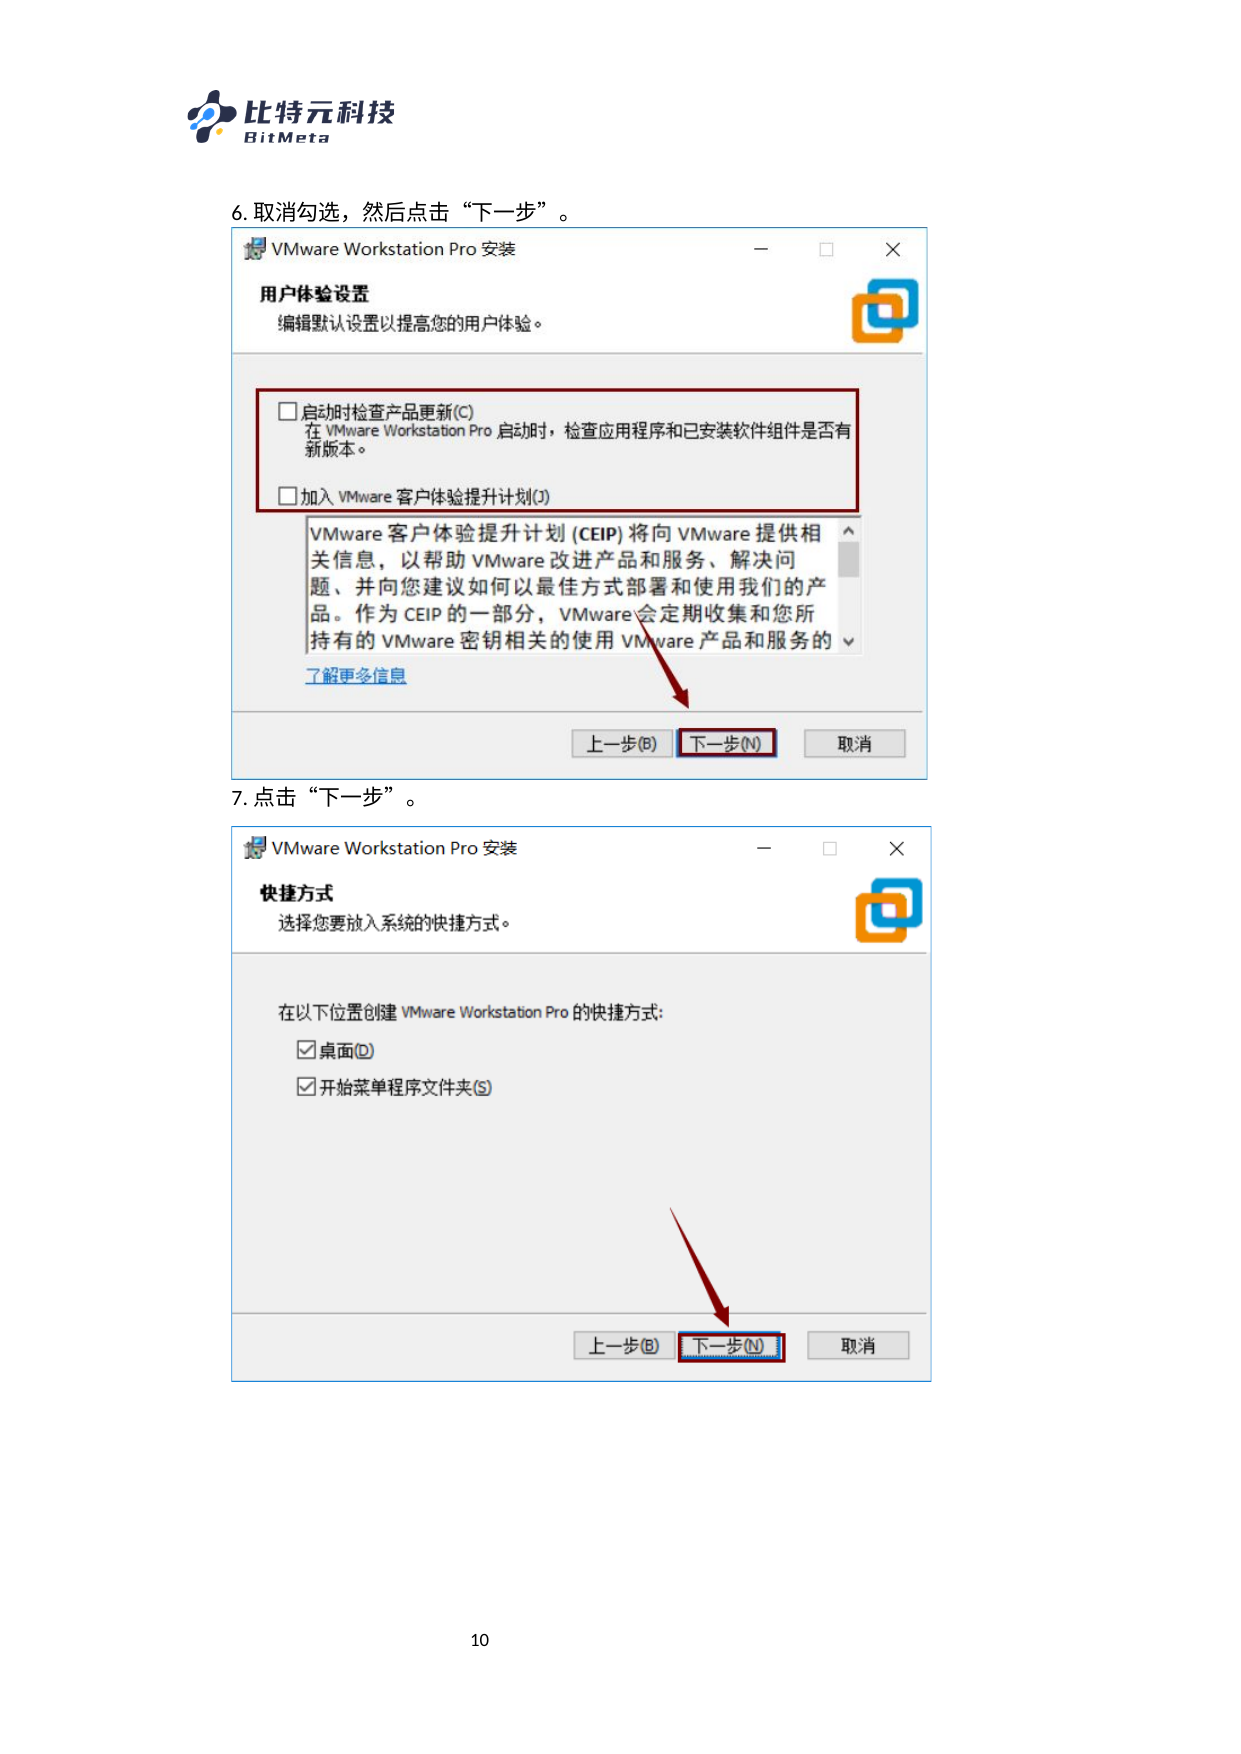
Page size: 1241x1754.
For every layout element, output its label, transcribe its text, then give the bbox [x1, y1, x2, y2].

picture [231, 227, 928, 780]
picture [231, 826, 932, 1382]
list 6. 取消勾选，然后点击“下一步”。 [187, 194, 1053, 227]
list 7. 点击“下一步”。 [187, 779, 1053, 812]
picture [187, 90, 395, 143]
